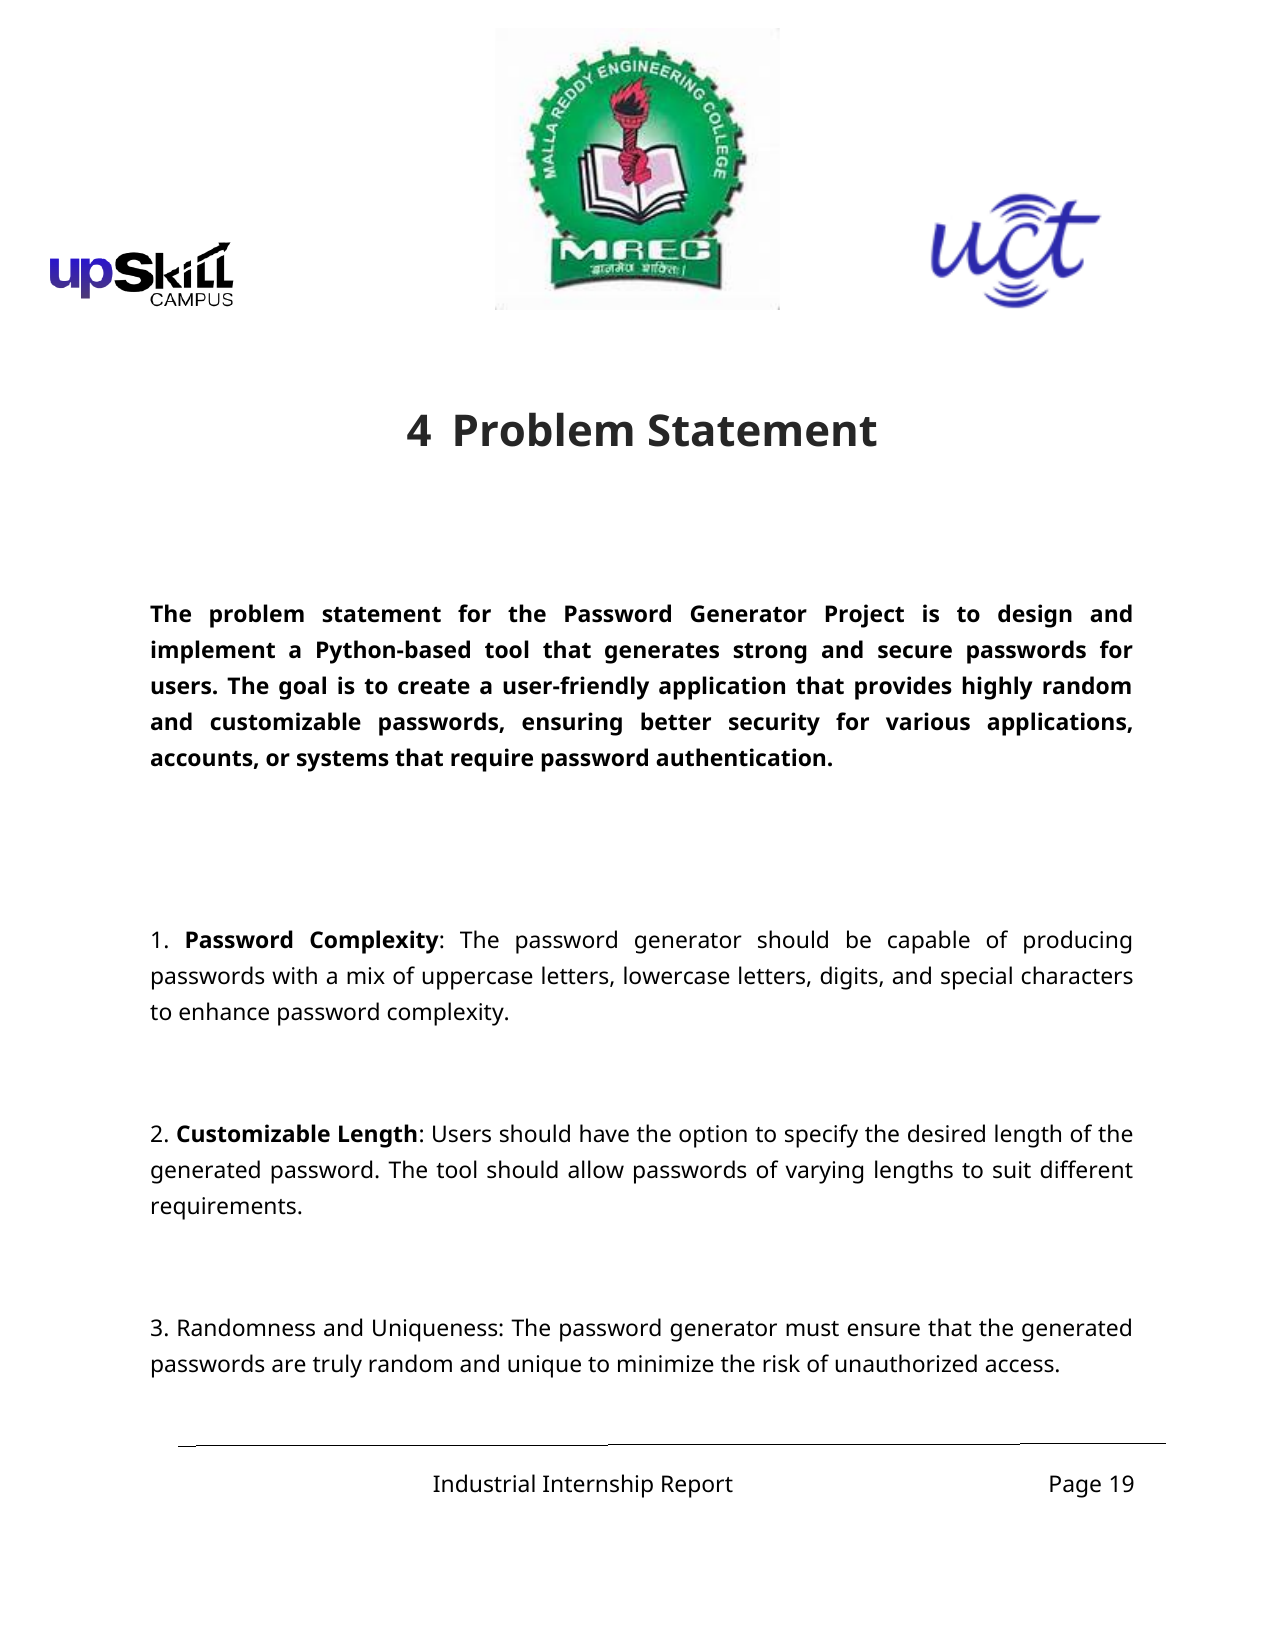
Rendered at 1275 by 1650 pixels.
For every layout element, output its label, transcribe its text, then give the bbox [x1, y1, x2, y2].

text 2. Customizable Length: Users should have the option to specify the desired length of the generated password. The tool should allow passwords of varying lengths to suit different requirements. [150, 1118, 1134, 1221]
text 3. Randomness and Uniqueness: The password generator must ensure that the generated passwords are truly random and unique to minimize the risk of unauthorized access. [150, 1312, 1134, 1379]
text 1. Password Complexity: The password generator should be capable of producing passwords with a mix of uppercase letters, lowercase letters, digits, and special characters to enhance password complexity. [150, 924, 1134, 1027]
text The problem statement for the Password Generator Project is to design and implement a Python-based tool that generates strong and secure passwords for users. The goal is to create a user-friendly application that provides highly random and customizable passwords, ensuring better security for various applications, accounts, or systems that require password authentication. [150, 598, 1134, 773]
subtitle Problem Statement [150, 399, 1134, 459]
